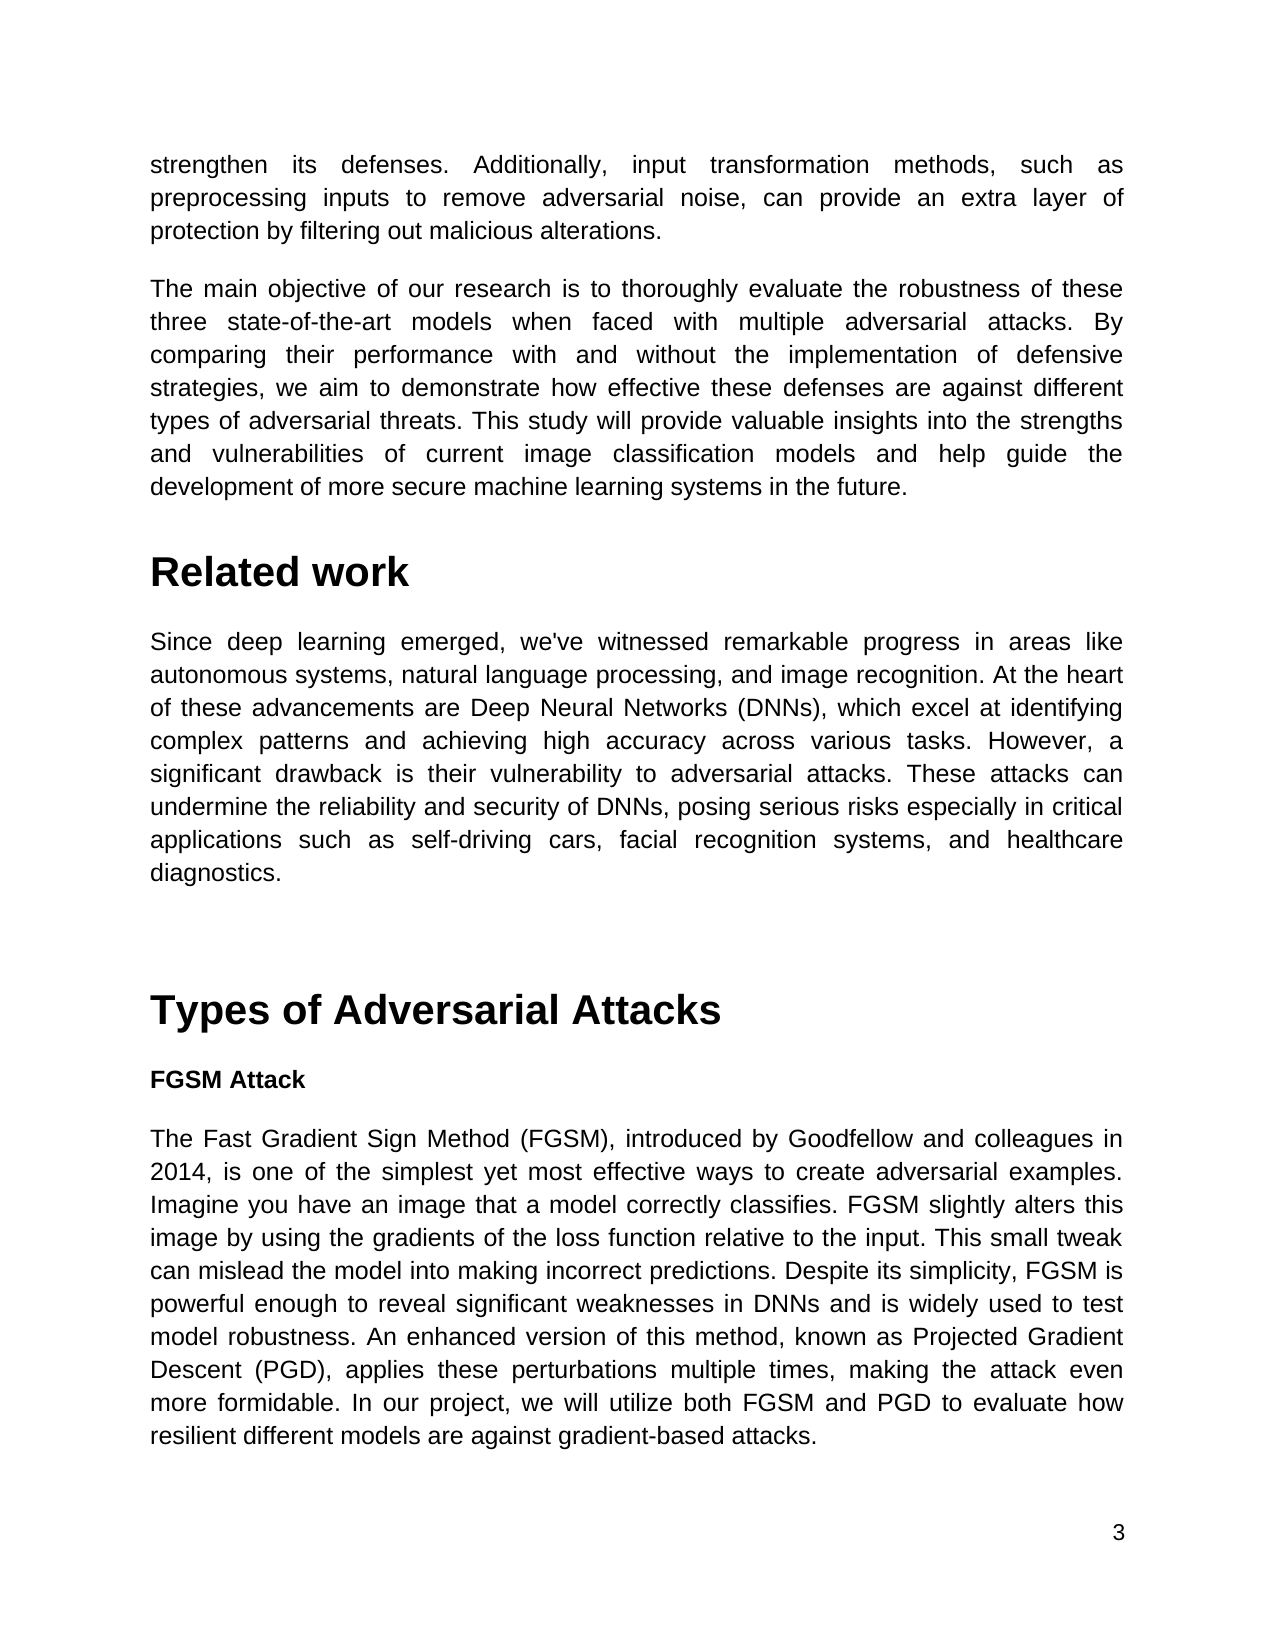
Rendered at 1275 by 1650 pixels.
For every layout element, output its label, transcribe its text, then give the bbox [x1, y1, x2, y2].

text The Fast Gradient Sign Method (FGSM), introduced by Goodfellow and colleagues in 2014, is one of the simplest yet most effective ways to create adversarial examples. Imagine you have an image that a model correctly classifies. FGSM slightly alters this image by using the gradients of the loss function relative to the input. This small tweak can mislead the model into making incorrect predictions. Despite its simplicity, FGSM is powerful enough to reveal significant weaknesses in DNNs and is widely used to test model robustness. An enhanced version of this method, known as Projected Gradient Descent (PGD), applies these perturbations multiple times, making the attack even more formidable. In our project, we will utilize both FGSM and PGD to evaluate how resilient different models are against gradient-based attacks. [150, 1123, 1125, 1449]
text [150, 150, 1125, 245]
text Since deep learning emerged, we've witnessed remarkable progress in areas like autonomous systems, natural language processing, and image recognition. At the heart of these advancements are Deep Neural Networks (DNNs), which excel at identifying complex patterns and achieving high accuracy across various tasks. However, a significant drawback is their vulnerability to adversarial attacks. These attacks can undermine the reliability and security of DNNs, posing serious risks especially in critical applications such as self-driving cars, facial recognition systems, and healthcare diagnostics. [150, 627, 1125, 887]
text FGSM Attack [150, 1066, 1125, 1094]
subtitle Related work [150, 547, 1125, 595]
subtitle Types of Adversarial Attacks [150, 985, 1125, 1033]
subtitle The main objective of our research is to thoroughly evaluate the robustness of these three state-of-the-art models when faced with multiple adversarial attacks. By comparing their performance with and without the implementation of defensive strategies, we aim to demonstrate how effective these defenses are against different types of adversarial threats. This study will provide valuable insights into the strengths and vulnerabilities of current image classification models and help guide the development of more secure machine learning systems in the future. [150, 274, 1125, 501]
